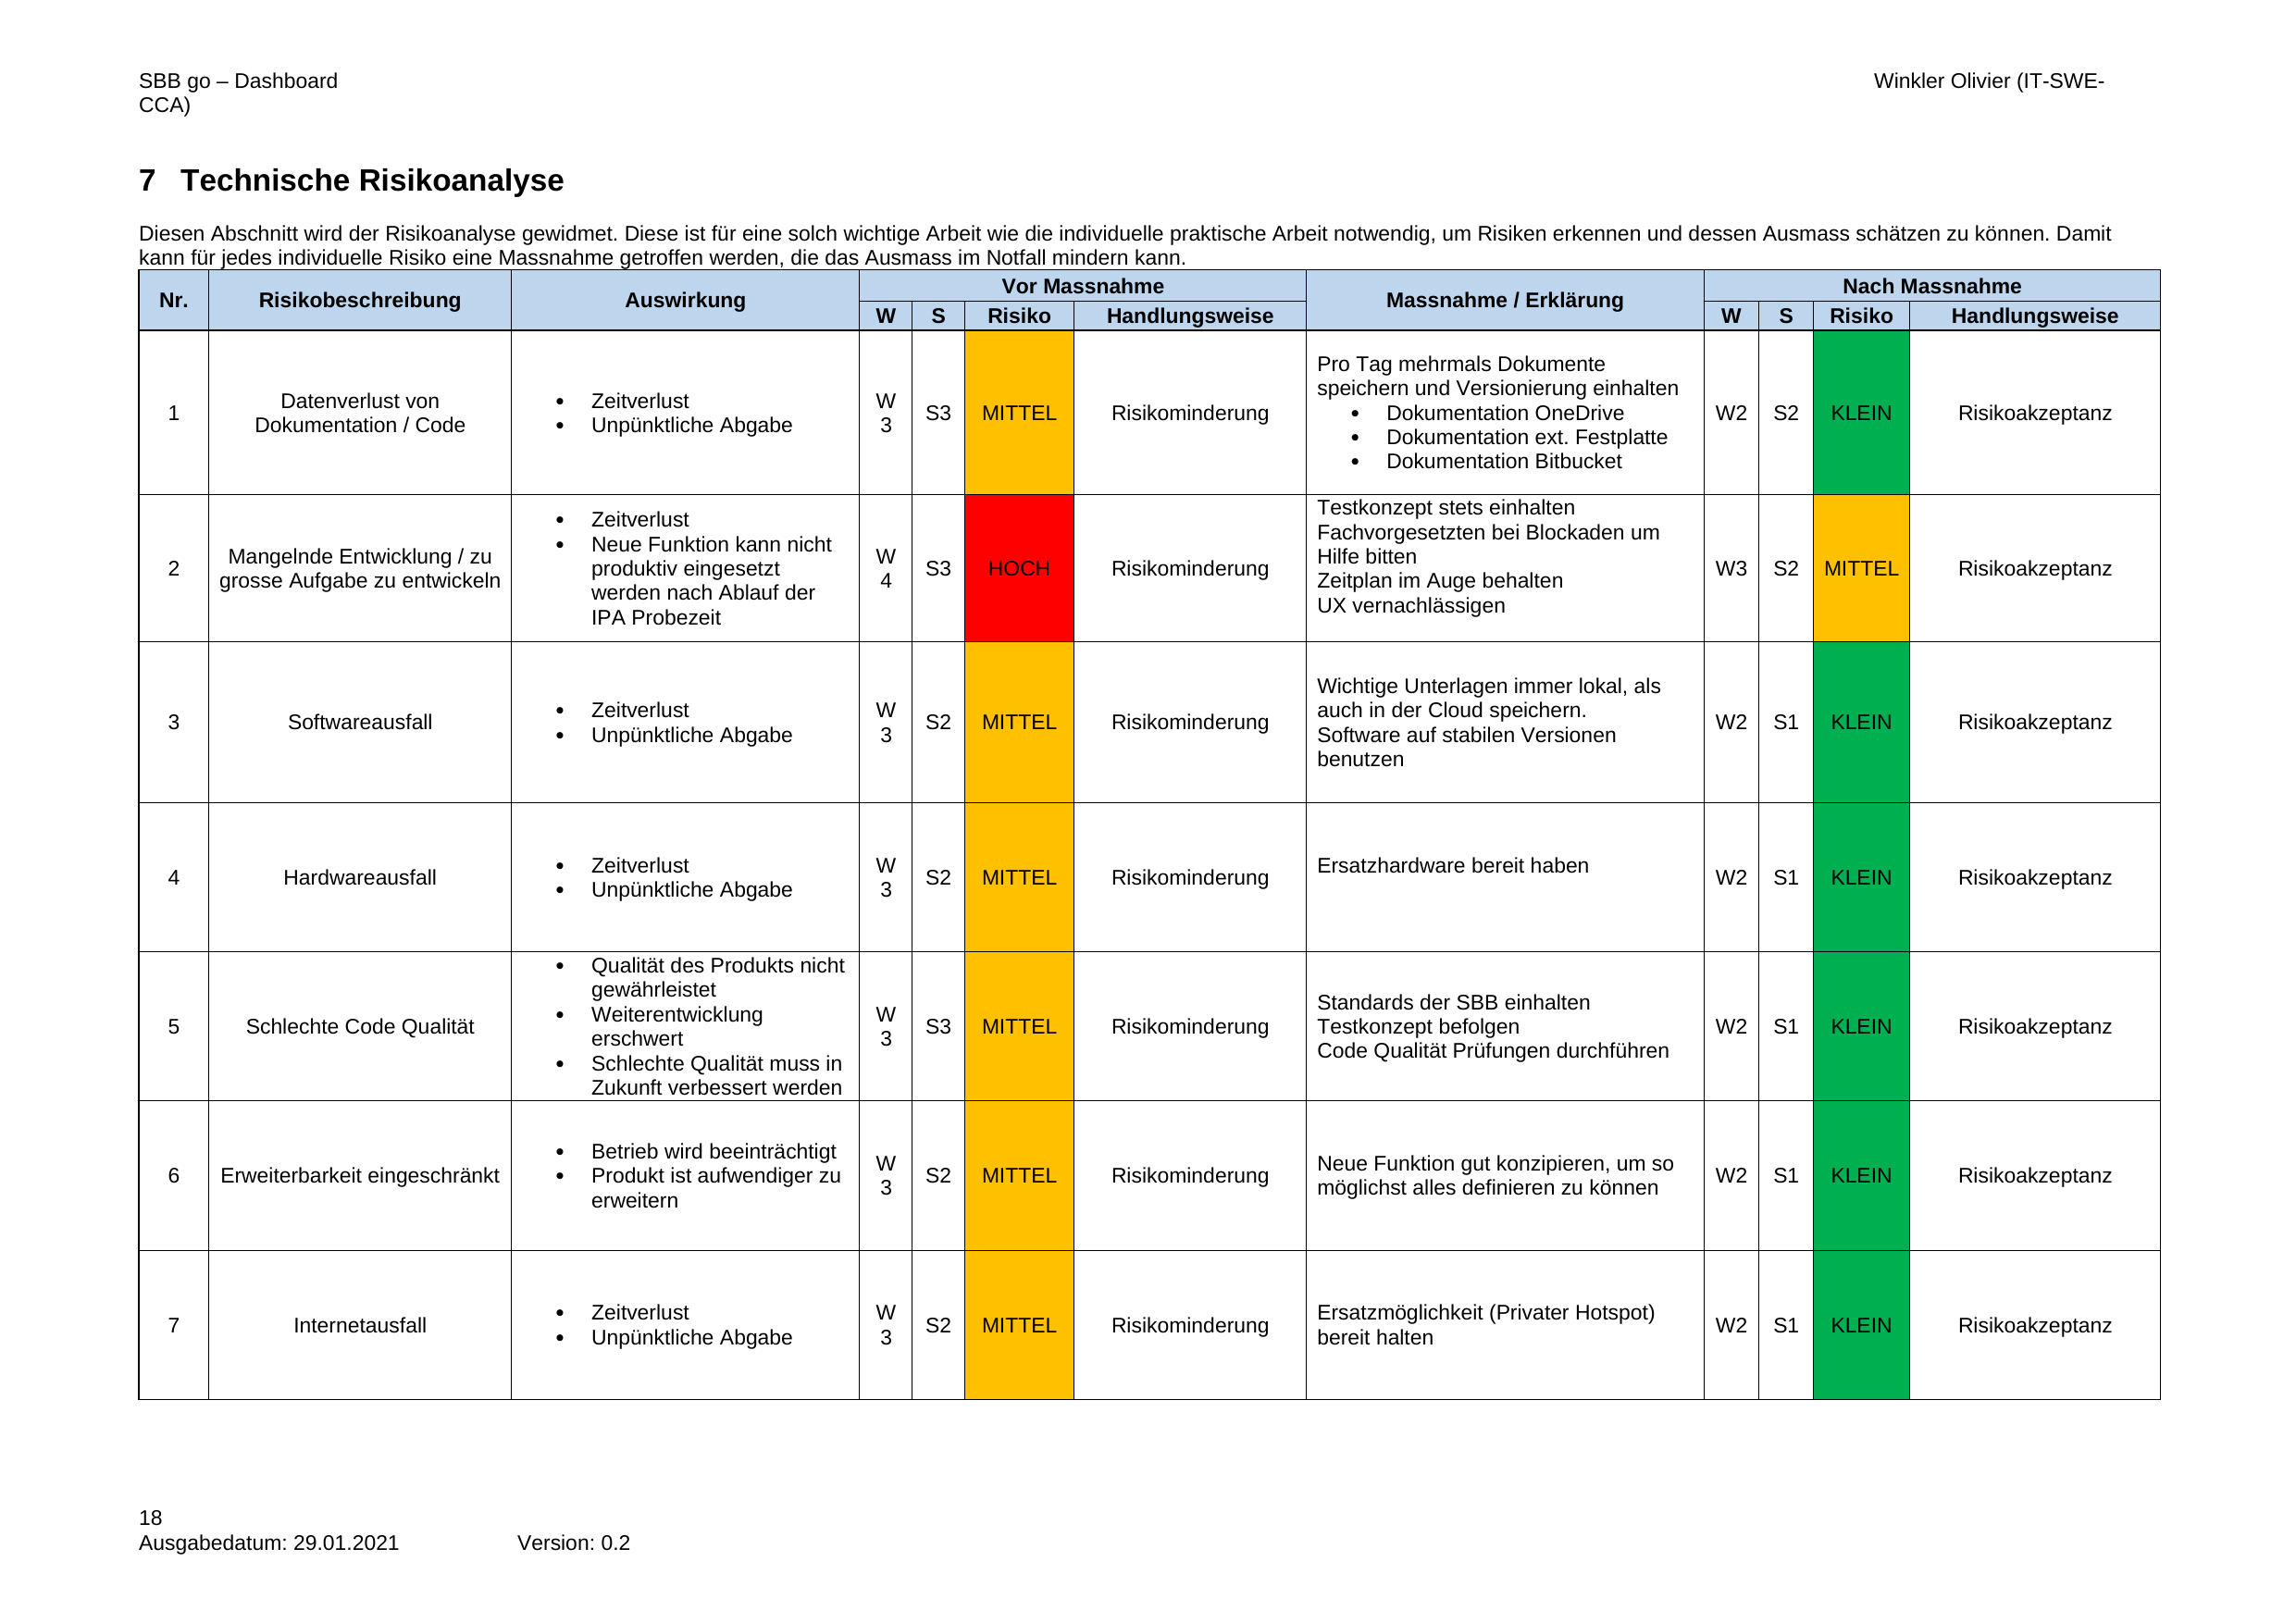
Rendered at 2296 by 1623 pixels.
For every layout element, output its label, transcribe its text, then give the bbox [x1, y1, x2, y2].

table_cell KLEIN [1814, 331, 1909, 494]
table_cell KLEIN [1814, 803, 1909, 951]
table_cell MITTEL [965, 1251, 1074, 1399]
table_cell W2 [1705, 803, 1758, 951]
table_cell S2 [912, 1251, 964, 1399]
table_cell KLEIN [1814, 952, 1909, 1100]
table_cell Risikoakzeptanz [1910, 495, 2160, 641]
table_cell 3 [140, 642, 208, 802]
table_cell S [912, 302, 964, 329]
table_cell W [1705, 302, 1758, 329]
table_cell S2 [912, 803, 964, 951]
table_cell 6 [140, 1101, 208, 1250]
table_cell Risikominderung [1074, 1251, 1306, 1399]
table_cell W [860, 302, 912, 329]
table_cell MITTEL [1814, 495, 1909, 641]
table_cell Datenverlust von Dokumentation / Code [209, 331, 511, 494]
table_header Massnahme / Erklärung [1307, 270, 1704, 329]
table_cell Risikoakzeptanz [1910, 331, 2160, 494]
table_cell W2 [1705, 952, 1758, 1100]
table_cell W3 [860, 803, 912, 951]
table_cell W2 [1705, 1251, 1758, 1399]
table_cell Wichtige Unterlagen immer lokal, als auch in der Cloud speichern. Software auf stabilen Versionen benutzen [1307, 642, 1704, 802]
table_cell Pro Tag mehrmals Dokumente speichern und Versionierung einhalten Dokumentation OneDrive Dokumentation ext. Festplatte Dokumentation Bitbucket [1307, 331, 1704, 494]
table_cell Risikominderung [1074, 1101, 1306, 1250]
table_cell S3 [912, 331, 964, 494]
table_cell W3 [860, 642, 912, 802]
table_cell Zeitverlust Unpünktliche Abgabe [512, 1251, 859, 1399]
table_cell HOCH [965, 495, 1074, 641]
table_cell Testkonzept stets einhalten Fachvorgesetzten bei Blockaden um Hilfe bitten Zeitplan im Auge behalten UX vernachlässigen [1307, 495, 1704, 641]
table_cell S2 [1759, 331, 1813, 494]
table_header Risikobeschreibung [209, 270, 511, 329]
table_cell Handlungsweise [1074, 302, 1306, 329]
table_cell Schlechte Code Qualität [209, 952, 511, 1100]
table_cell W3 [1705, 495, 1758, 641]
table_cell S1 [1759, 1251, 1813, 1399]
table_cell S2 [912, 642, 964, 802]
table_cell W4 [860, 495, 912, 641]
table_cell S1 [1759, 1101, 1813, 1250]
table_header Nr. [140, 270, 208, 329]
table_cell Risikoakzeptanz [1910, 803, 2160, 951]
table_cell W3 [860, 1101, 912, 1250]
table_cell Ersatzmöglichkeit (Privater Hotspot) bereit halten [1307, 1251, 1704, 1399]
table_cell W2 [1705, 1101, 1758, 1250]
table_cell 1 [140, 331, 208, 494]
table_cell Zeitverlust Unpünktliche Abgabe [512, 803, 859, 951]
table_cell Risiko [1814, 302, 1909, 329]
table_cell S3 [912, 495, 964, 641]
table_cell W2 [1705, 642, 1758, 802]
table_cell Risikominderung [1074, 495, 1306, 641]
table_cell W3 [860, 1251, 912, 1399]
table_cell MITTEL [965, 1101, 1074, 1250]
table_cell KLEIN [1814, 1101, 1909, 1250]
table_cell W2 [1705, 331, 1758, 494]
table_cell MITTEL [965, 803, 1074, 951]
table_cell Standards der SBB einhalten Testkonzept befolgen Code Qualität Prüfungen durchführen [1307, 952, 1704, 1100]
table_cell Zeitverlust Unpünktliche Abgabe [512, 642, 859, 802]
table_cell Hardwareausfall [209, 803, 511, 951]
table_cell S [1759, 302, 1813, 329]
table_cell W3 [860, 952, 912, 1100]
table_header Auswirkung [512, 270, 859, 329]
table_cell 5 [140, 952, 208, 1100]
table_cell Ersatzhardware bereit haben [1307, 803, 1704, 951]
table_cell 7 [140, 1251, 208, 1399]
table_cell S1 [1759, 642, 1813, 802]
table_cell Risiko [965, 302, 1074, 329]
table_cell Mangelnde Entwicklung / zu grosse Aufgabe zu entwickeln [209, 495, 511, 641]
table_cell W3 [860, 331, 912, 494]
table_cell Risikominderung [1074, 642, 1306, 802]
subtitle Technische Risikoanalyse [139, 162, 2156, 197]
text Diesen Abschnitt wird der Risikoanalyse gewidmet. Diese ist für eine solch wichtige Arbeit wie die individuelle praktische Arbeit notwendig, um Risiken erkennen und dessen Ausmass schätzen zu können. Damit kann für jedes individuelle Risiko eine Massnahme getroffen werden, die das Ausmass im Notfall mindern kann. [139, 220, 2156, 269]
table_cell MITTEL [965, 952, 1074, 1100]
table_header Vor Massnahme [860, 270, 1306, 301]
table_cell Risikoakzeptanz [1910, 642, 2160, 802]
table_cell KLEIN [1814, 642, 1909, 802]
table_cell S2 [1759, 495, 1813, 641]
table_cell KLEIN [1814, 1251, 1909, 1399]
table_cell 4 [140, 803, 208, 951]
table_cell Risikominderung [1074, 803, 1306, 951]
table_cell Risikoakzeptanz [1910, 952, 2160, 1100]
table_cell Zeitverlust Unpünktliche Abgabe [512, 331, 859, 494]
table_cell 2 [140, 495, 208, 641]
table_cell Risikominderung [1074, 331, 1306, 494]
table_cell Qualität des Produkts nicht gewährleistet Weiterentwicklung erschwert Schlechte Qualität muss in Zukunft verbessert werden [512, 952, 859, 1100]
table_cell Erweiterbarkeit eingeschränkt [209, 1101, 511, 1250]
table_cell S3 [912, 952, 964, 1100]
table_cell Risikoakzeptanz [1910, 1251, 2160, 1399]
table_cell Neue Funktion gut konzipieren, um so möglichst alles definieren zu können [1307, 1101, 1704, 1250]
table_cell S1 [1759, 952, 1813, 1100]
table_header Nach Massnahme [1705, 270, 2160, 301]
table_cell Softwareausfall [209, 642, 511, 802]
table_cell MITTEL [965, 331, 1074, 494]
table_cell Internetausfall [209, 1251, 511, 1399]
table_cell Risikominderung [1074, 952, 1306, 1100]
table_cell Zeitverlust Neue Funktion kann nicht produktiv eingesetzt werden nach Ablauf der IPA Probezeit [512, 495, 859, 641]
table_cell S1 [1759, 803, 1813, 951]
table_cell S2 [912, 1101, 964, 1250]
table_cell Risikoakzeptanz [1910, 1101, 2160, 1250]
table_cell Betrieb wird beeinträchtigt Produkt ist aufwendiger zu erweitern [512, 1101, 859, 1250]
table_cell Handlungsweise [1910, 302, 2160, 329]
table_cell MITTEL [965, 642, 1074, 802]
